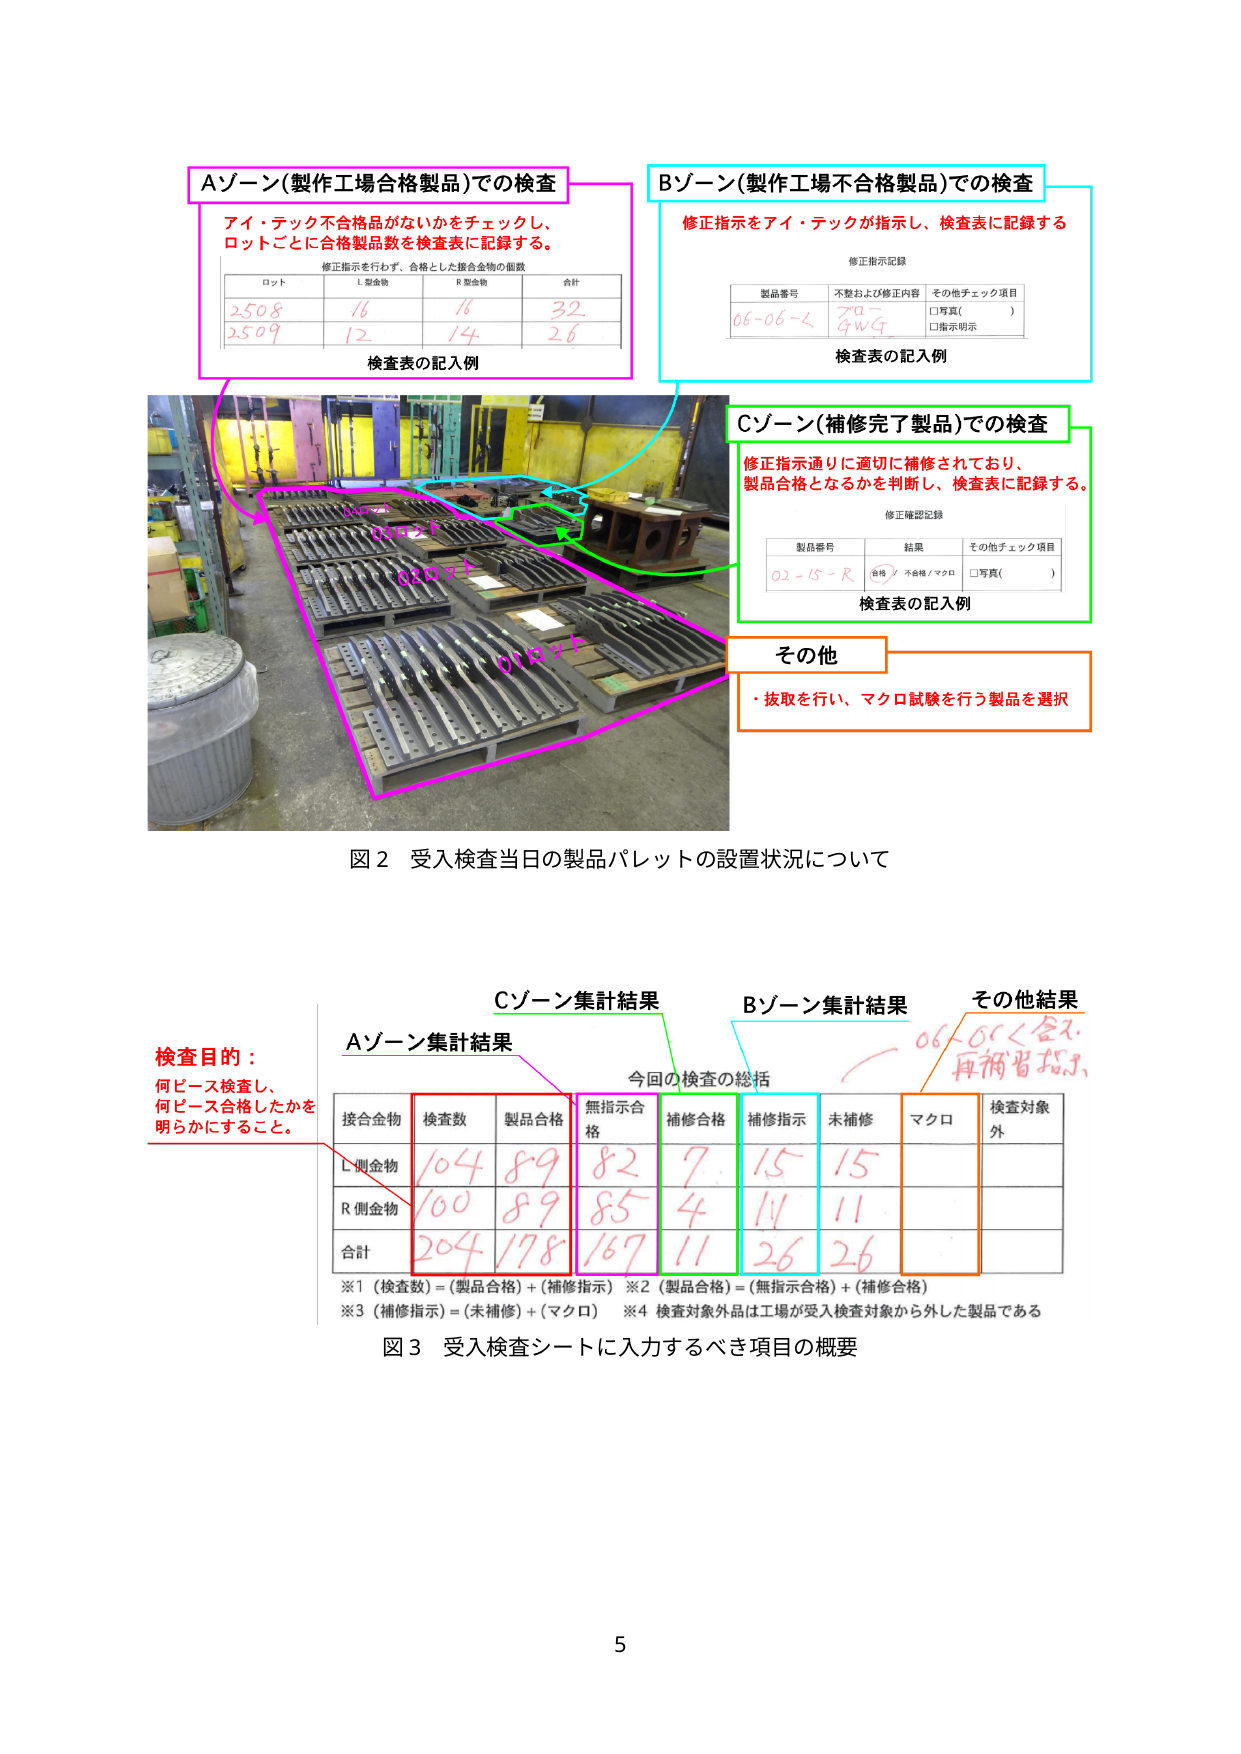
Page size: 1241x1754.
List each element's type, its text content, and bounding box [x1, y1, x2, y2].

text 図 3 受入検査シートに入力するべき項目の概要 [112, 1327, 1128, 1364]
text 図 2 受入検査当日の製品パレットの設置状況について [112, 839, 1128, 877]
picture [147, 164, 1093, 831]
picture [147, 989, 1093, 1325]
